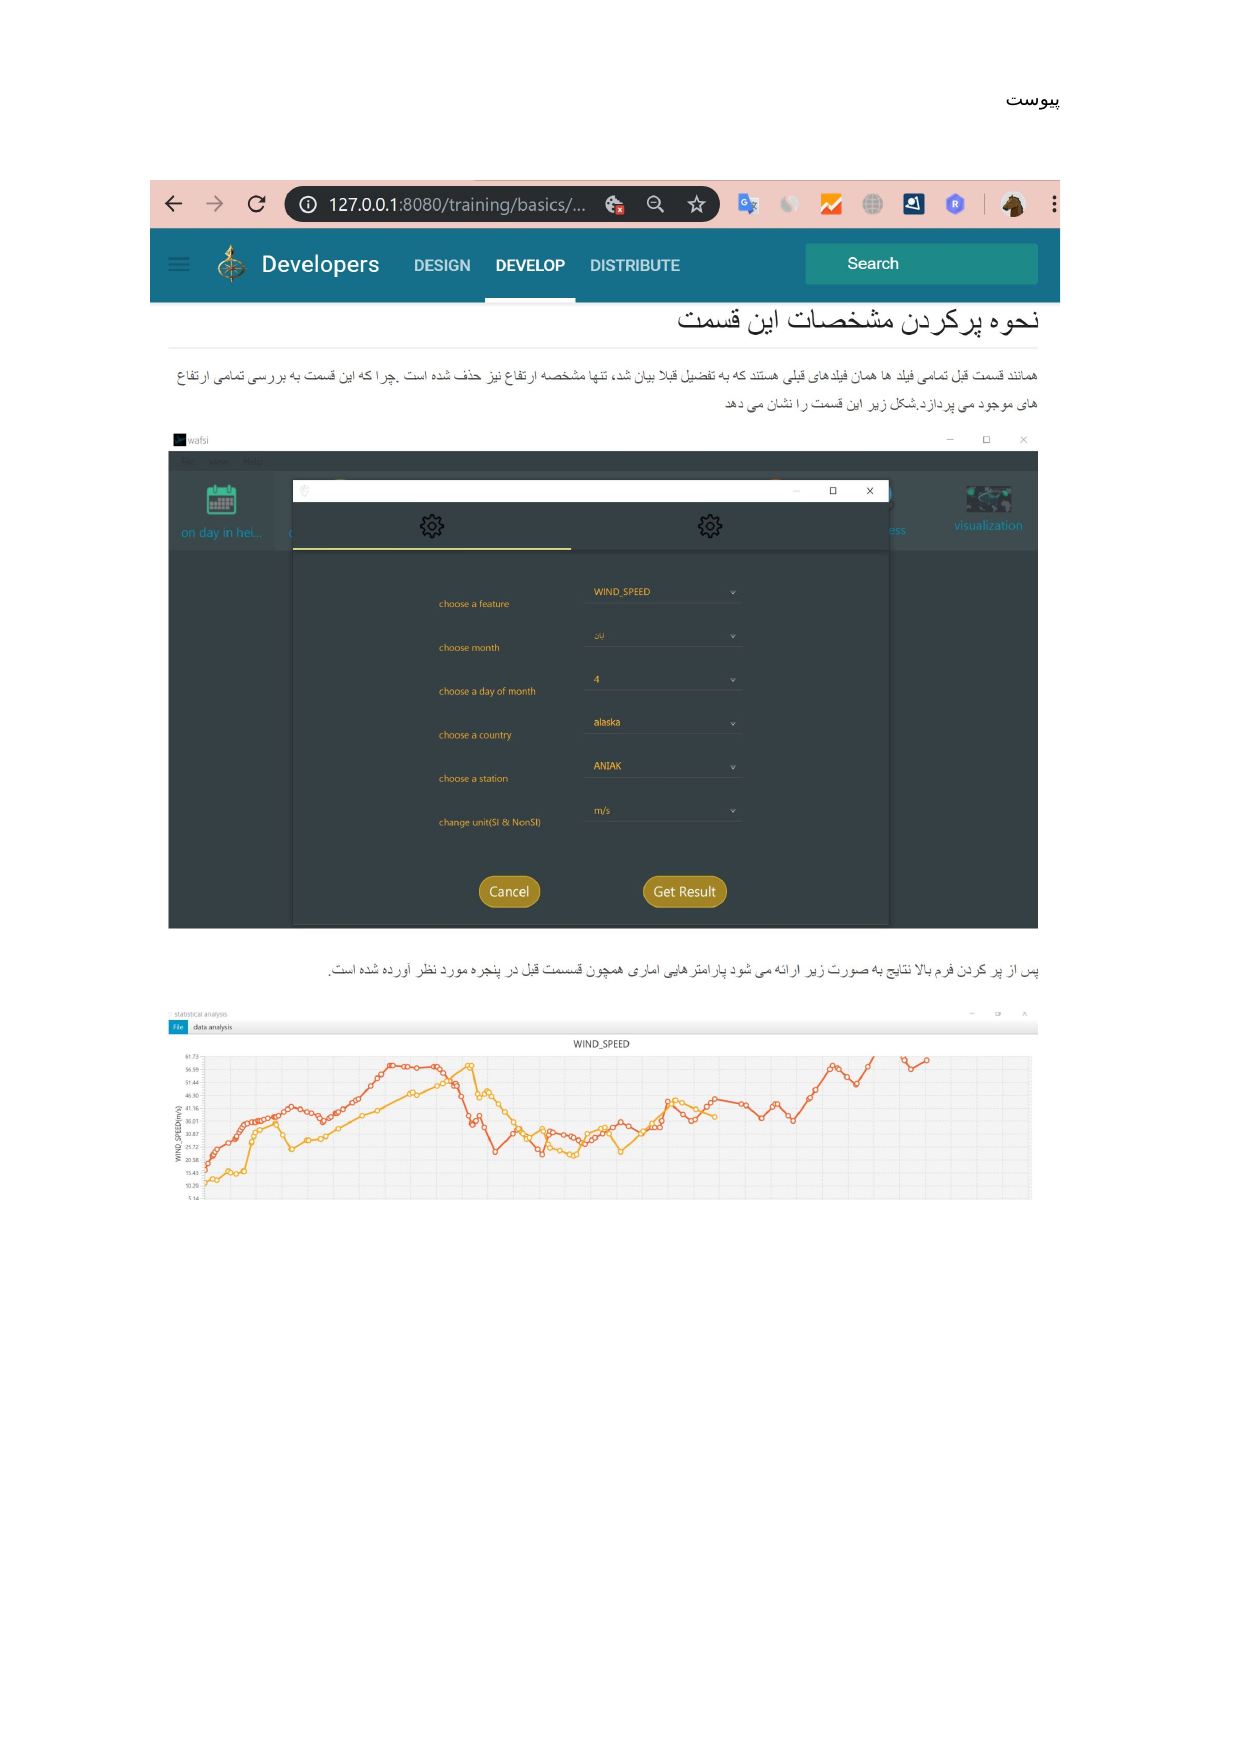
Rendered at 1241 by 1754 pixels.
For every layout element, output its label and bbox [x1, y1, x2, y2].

picture [150, 180, 1060, 1200]
